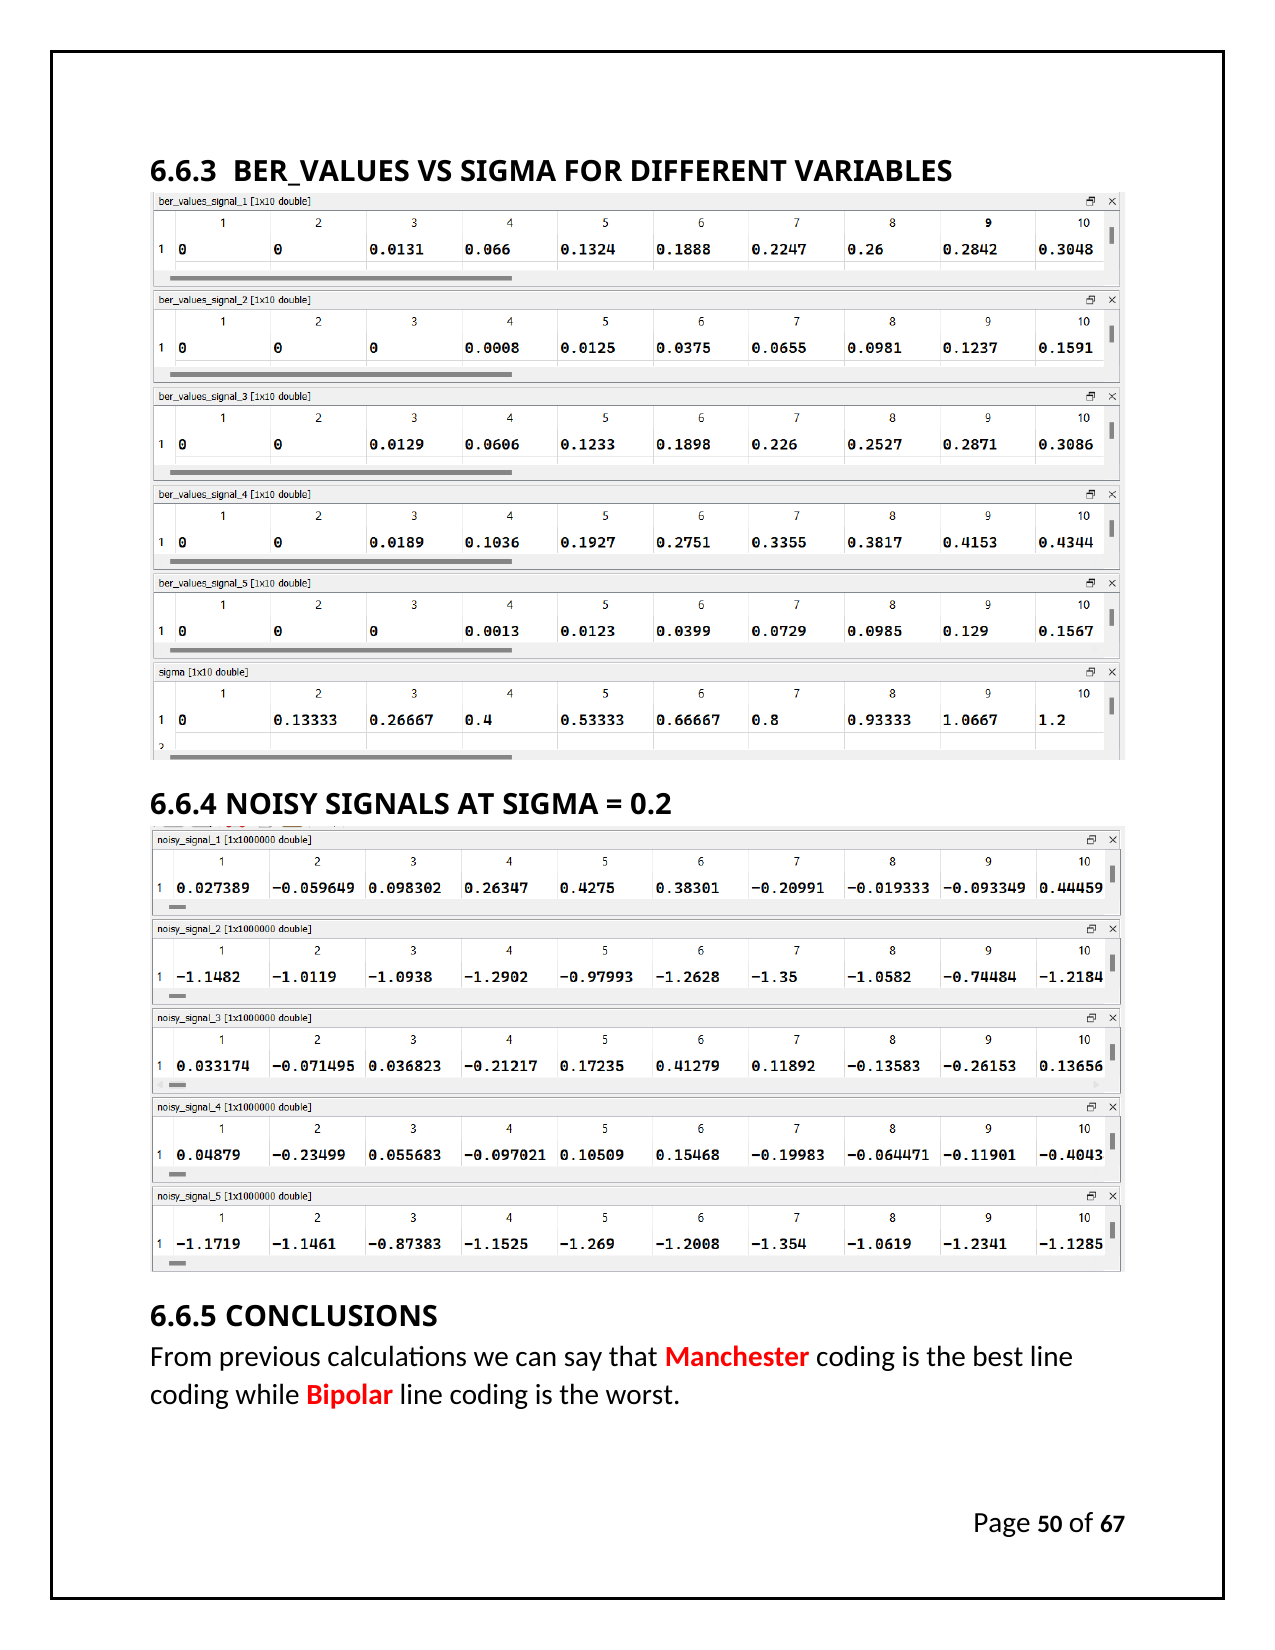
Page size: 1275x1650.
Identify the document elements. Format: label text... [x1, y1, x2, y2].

text From previous calculations we can say that Manchester coding is the best line coding while Bipolar line coding is the worst. [150, 1338, 1125, 1412]
picture [150, 192, 1125, 760]
subtitle BER_VALUES VS SIGMA FOR DIFFERENT VARIABLES [150, 150, 1125, 190]
subtitle CONCLUSIONS [150, 1295, 1125, 1334]
subtitle NOISY SIGNALS AT SIGMA = 0.2 [150, 783, 1125, 823]
picture [150, 826, 1125, 1272]
